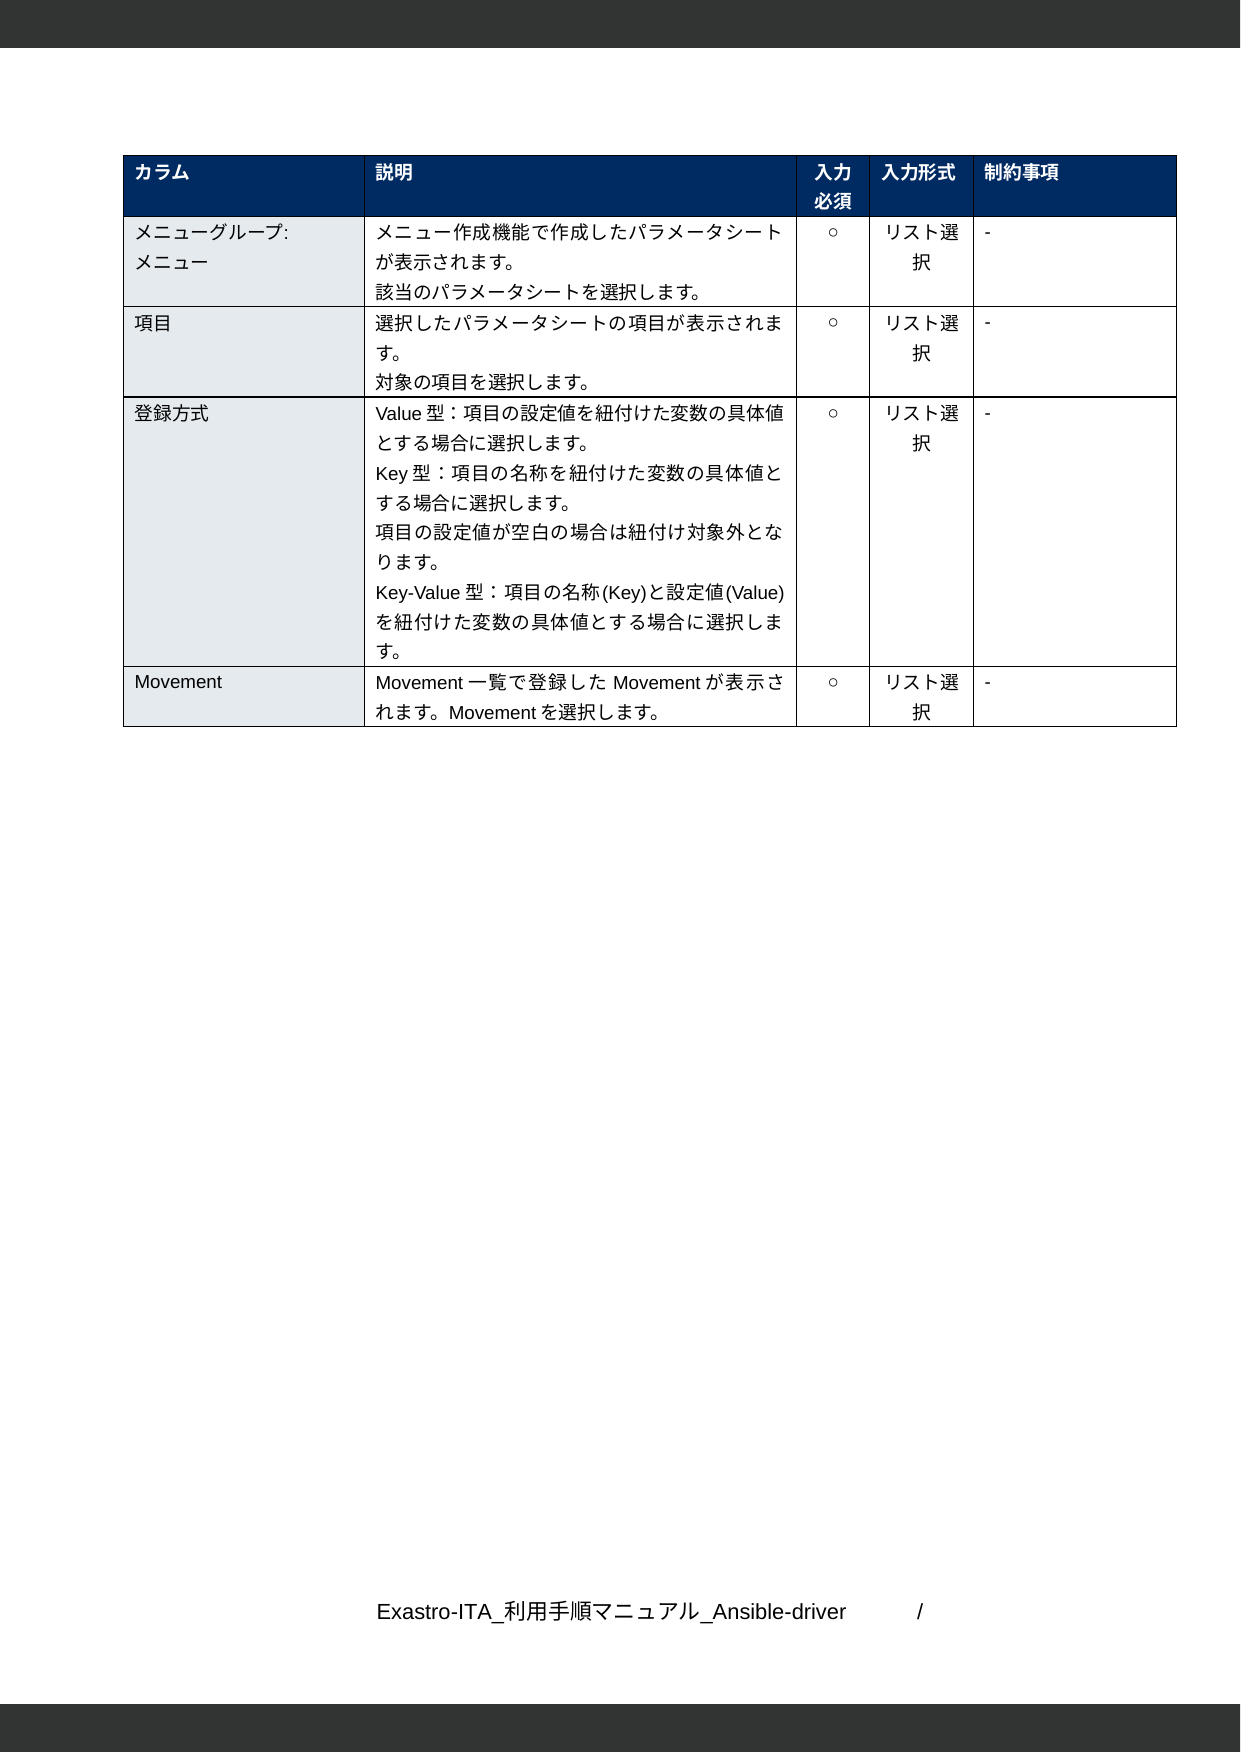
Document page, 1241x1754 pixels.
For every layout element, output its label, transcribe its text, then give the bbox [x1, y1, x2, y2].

table_cell ○ [797, 307, 869, 396]
table_cell リスト選択 [870, 398, 973, 666]
table_header 制約事項 [974, 156, 1176, 216]
table_cell 登録方式 [124, 398, 364, 666]
table_cell Movement [124, 667, 364, 726]
table_cell メニューグループ: メニュー [124, 217, 364, 306]
table_cell Movement一覧で登録したMovementが表示されます。Movementを選択します。 [365, 667, 796, 726]
table_header 入力形式 [870, 156, 973, 216]
picture [0, 1704, 1241, 1752]
table_cell ○ [797, 217, 869, 306]
table_cell Value型：項目の設定値を紐付けた変数の具体値とする場合に選択します。 Key型：項目の名称を紐付けた変数の具体値とする場合に選択します。 項目の設定値が空白の場合は紐付け対象外となります。 Key-Value型：項目の名称(Key)と設定値(Value)を紐付けた変数の具体値とする場合に選択します。 [365, 398, 796, 666]
table_header 入力 必須 [797, 156, 869, 216]
table_cell 選択したパラメータシートの項目が表示されます。 対象の項目を選択します。 [365, 307, 796, 396]
table_cell メニュー作成機能で作成したパラメータシートが表示されます。 該当のパラメータシートを選択します。 [365, 217, 796, 306]
picture [0, 0, 1241, 48]
table_cell ○ [797, 667, 869, 726]
table_cell - [974, 307, 1176, 396]
table_cell リスト選択 [870, 217, 973, 306]
table_cell リスト選択 [870, 307, 973, 396]
table_header 説明 [365, 156, 796, 216]
table_header カラム [124, 156, 364, 216]
table_cell リスト選択 [870, 667, 973, 726]
table_cell - [974, 217, 1176, 306]
table_cell - [974, 667, 1176, 726]
table_cell ○ [797, 398, 869, 666]
table_cell 項目 [124, 307, 364, 396]
table_cell - [974, 398, 1176, 666]
